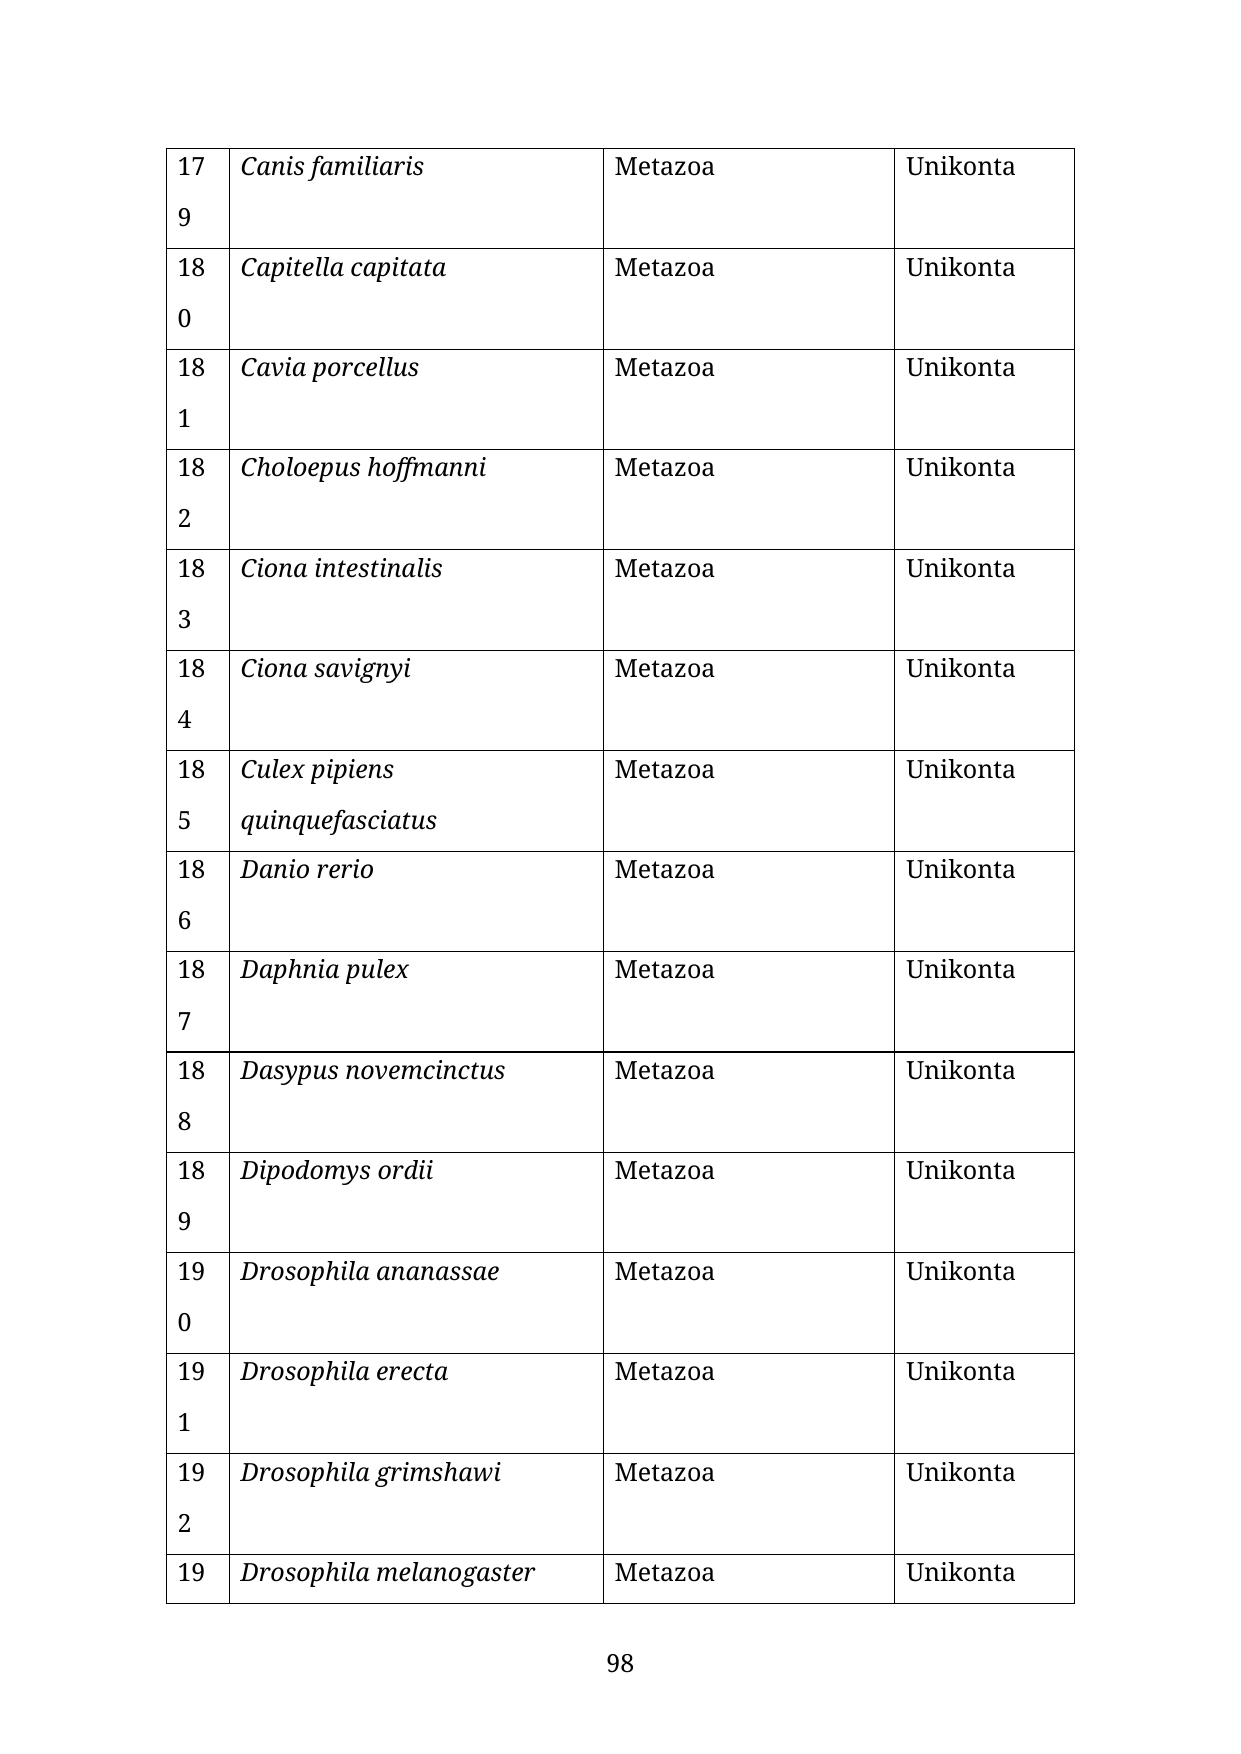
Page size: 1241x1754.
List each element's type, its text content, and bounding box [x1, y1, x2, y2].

table_cell Capitella capitata [230, 249, 603, 348]
table_cell Cavia porcellus [230, 350, 603, 449]
table_cell Unikonta [895, 450, 1074, 549]
table_cell 193 [167, 1555, 229, 1603]
table_cell Metazoa [604, 952, 894, 1051]
table_cell Unikonta [895, 1153, 1074, 1252]
table_cell Dipodomys ordii [230, 1153, 603, 1252]
table_cell Daphnia pulex [230, 952, 603, 1051]
table_cell Ciona savignyi [230, 651, 603, 750]
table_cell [230, 1555, 603, 1603]
table_cell Metazoa [604, 751, 894, 851]
table_cell 188 [167, 1053, 229, 1152]
table_cell Metazoa [604, 550, 894, 650]
table_cell Metazoa [604, 1454, 894, 1553]
table_cell Drosophila ananassae [230, 1253, 603, 1353]
table_cell Unikonta [895, 1253, 1074, 1353]
table_cell Unikonta [895, 350, 1074, 449]
table_cell 183 [167, 550, 229, 650]
table_cell Metazoa [604, 1354, 894, 1453]
table_cell Metazoa [604, 852, 894, 951]
table_cell 182 [167, 450, 229, 549]
table_cell Metazoa [604, 1053, 894, 1152]
table_cell 189 [167, 1153, 229, 1252]
table_cell Drosophila erecta [230, 1354, 603, 1453]
table_cell 179 [167, 149, 229, 248]
table_cell 190 [167, 1253, 229, 1353]
table_cell Dasypus novemcinctus [230, 1053, 603, 1152]
table_cell Metazoa [604, 450, 894, 549]
table_cell Metazoa [604, 1555, 894, 1603]
table_cell Unikonta [895, 149, 1074, 248]
table_cell 191 [167, 1354, 229, 1453]
table_cell Unikonta [895, 952, 1074, 1051]
table_cell Metazoa [604, 149, 894, 248]
table_cell Unikonta [895, 1053, 1074, 1152]
table_cell Unikonta [895, 1354, 1074, 1453]
table_cell 192 [167, 1454, 229, 1553]
table_cell Drosophila grimshawi [230, 1454, 603, 1553]
table_cell 187 [167, 952, 229, 1051]
table_cell Unikonta [895, 550, 1074, 650]
table_cell 180 [167, 249, 229, 348]
table_cell Unikonta [895, 751, 1074, 851]
table_cell Danio rerio [230, 852, 603, 951]
table_cell Canis familiaris [230, 149, 603, 248]
table_cell Metazoa [604, 249, 894, 348]
table_cell 181 [167, 350, 229, 449]
table_cell 184 [167, 651, 229, 750]
table_cell Unikonta [895, 1555, 1074, 1603]
table_cell Metazoa [604, 1153, 894, 1252]
table_cell 186 [167, 852, 229, 951]
table_cell Unikonta [895, 1454, 1074, 1553]
table_cell Unikonta [895, 852, 1074, 951]
table_cell Unikonta [895, 651, 1074, 750]
table_cell Metazoa [604, 651, 894, 750]
table_cell Culex pipiens quinquefasciatus [230, 751, 603, 851]
table_cell Ciona intestinalis [230, 550, 603, 650]
table_cell Metazoa [604, 1253, 894, 1353]
table_cell Unikonta [895, 249, 1074, 348]
table_cell Metazoa [604, 350, 894, 449]
table_cell Choloepus hoffmanni [230, 450, 603, 549]
table_cell 185 [167, 751, 229, 851]
